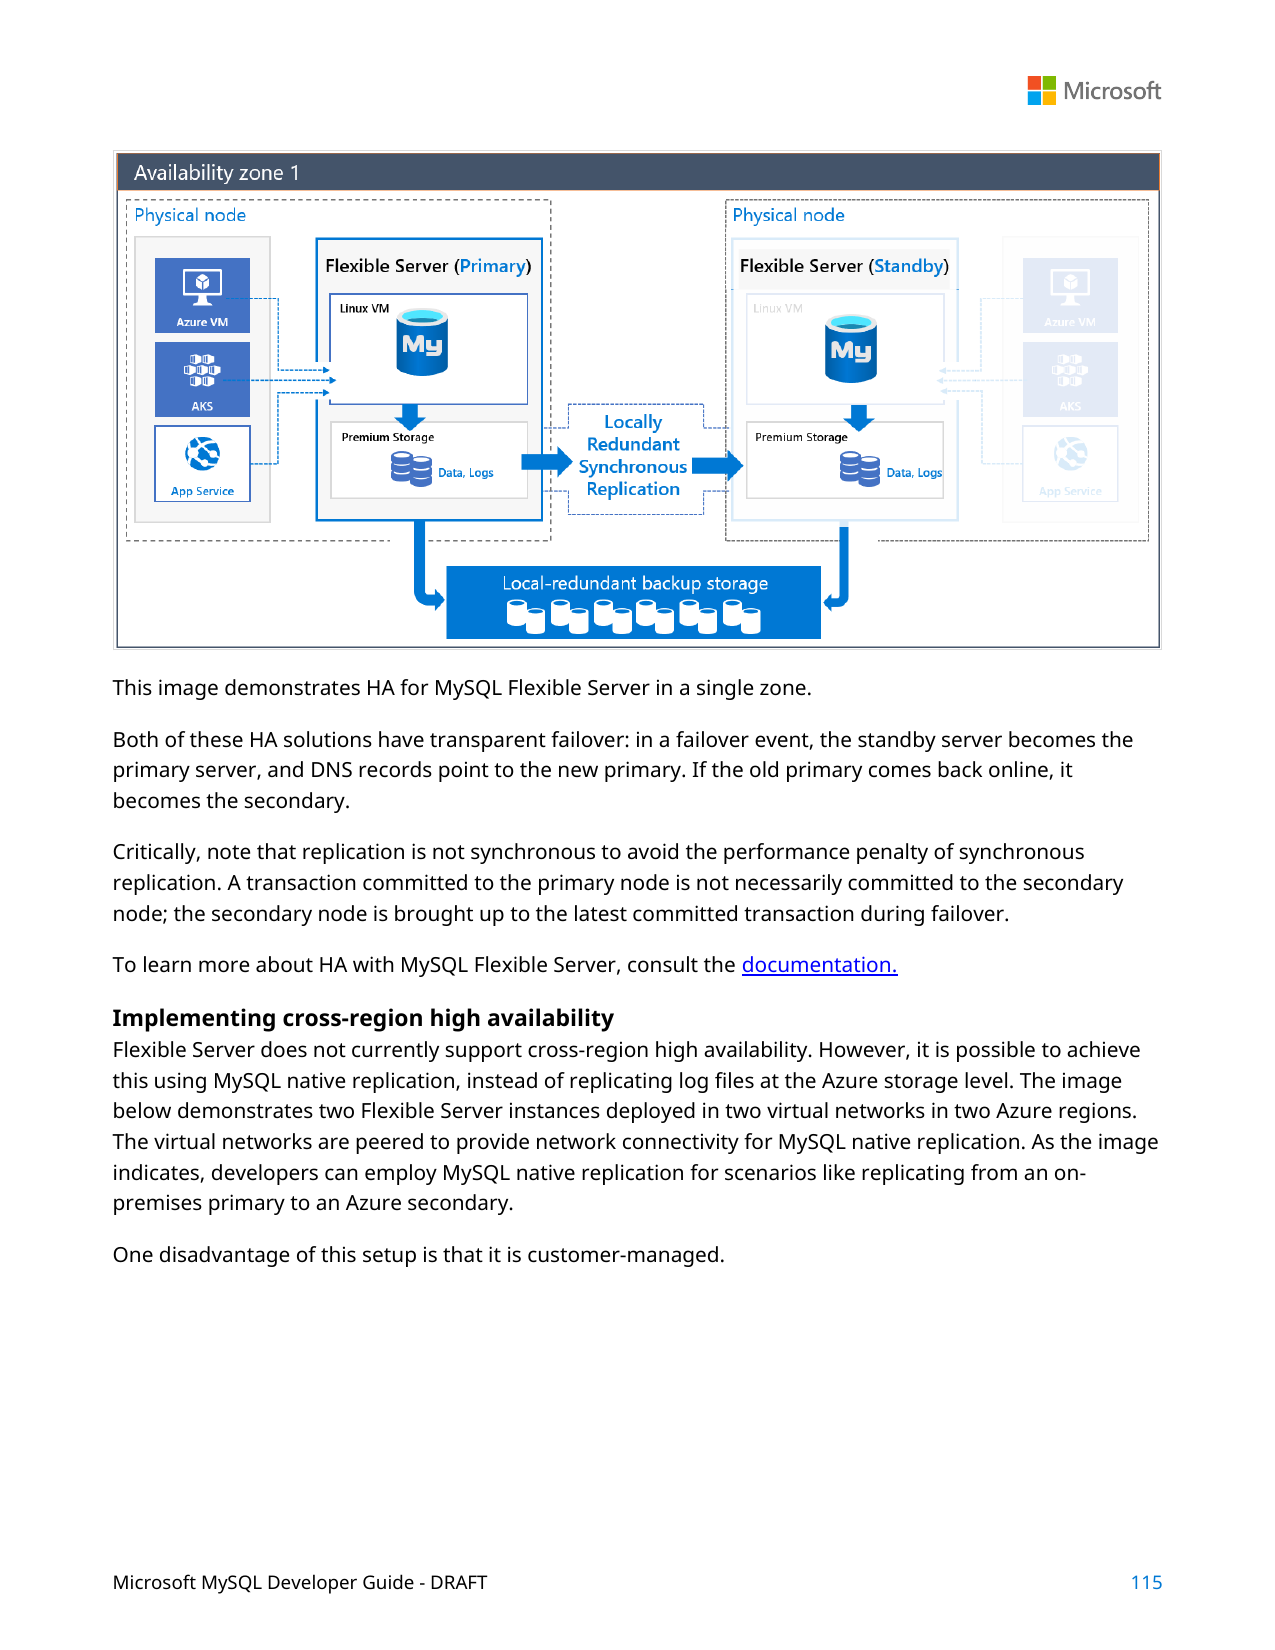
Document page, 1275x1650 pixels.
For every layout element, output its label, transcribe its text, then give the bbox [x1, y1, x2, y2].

text Critically, note that replication is not synchronous to avoid the performance penalty of synchronous replication. A transaction committed to the primary node is not necessarily committed to the secondary node; the secondary node is brought up to the latest committed transaction during failover. [112, 837, 1162, 927]
subtitle Implementing cross-region high availability [112, 1002, 1162, 1033]
text This image demonstrates HA for MySQL Flexible Server in a single zone. [112, 673, 1162, 702]
picture [1026, 75, 1163, 107]
picture [114, 151, 1161, 649]
text Both of these HA solutions have transparent failover: in a failover event, the standby server becomes the primary server, and DNS records point to the new primary. If the old primary comes back online, it becomes the secondary. [112, 725, 1162, 814]
text One disadvantage of this setup is that it is customer-managed. [112, 1240, 1162, 1268]
text Flexible Server does not currently support cross-region high availability. However, it is possible to achieve this using MySQL native replication, instead of replicating log files at the Azure storage level. The image below demonstrates two Flexible Server instances deployed in two virtual networks in two Azure regions. The virtual networks are peered to provide network connectivity for MySQL native replication. As the image indicates, developers can employ MySQL native replication for scenarios like replicating from an on-premises primary to an Azure secondary. [112, 1035, 1162, 1217]
text To learn more about HA with MySQL Flexible Server, consult the documentation. [112, 950, 1162, 979]
